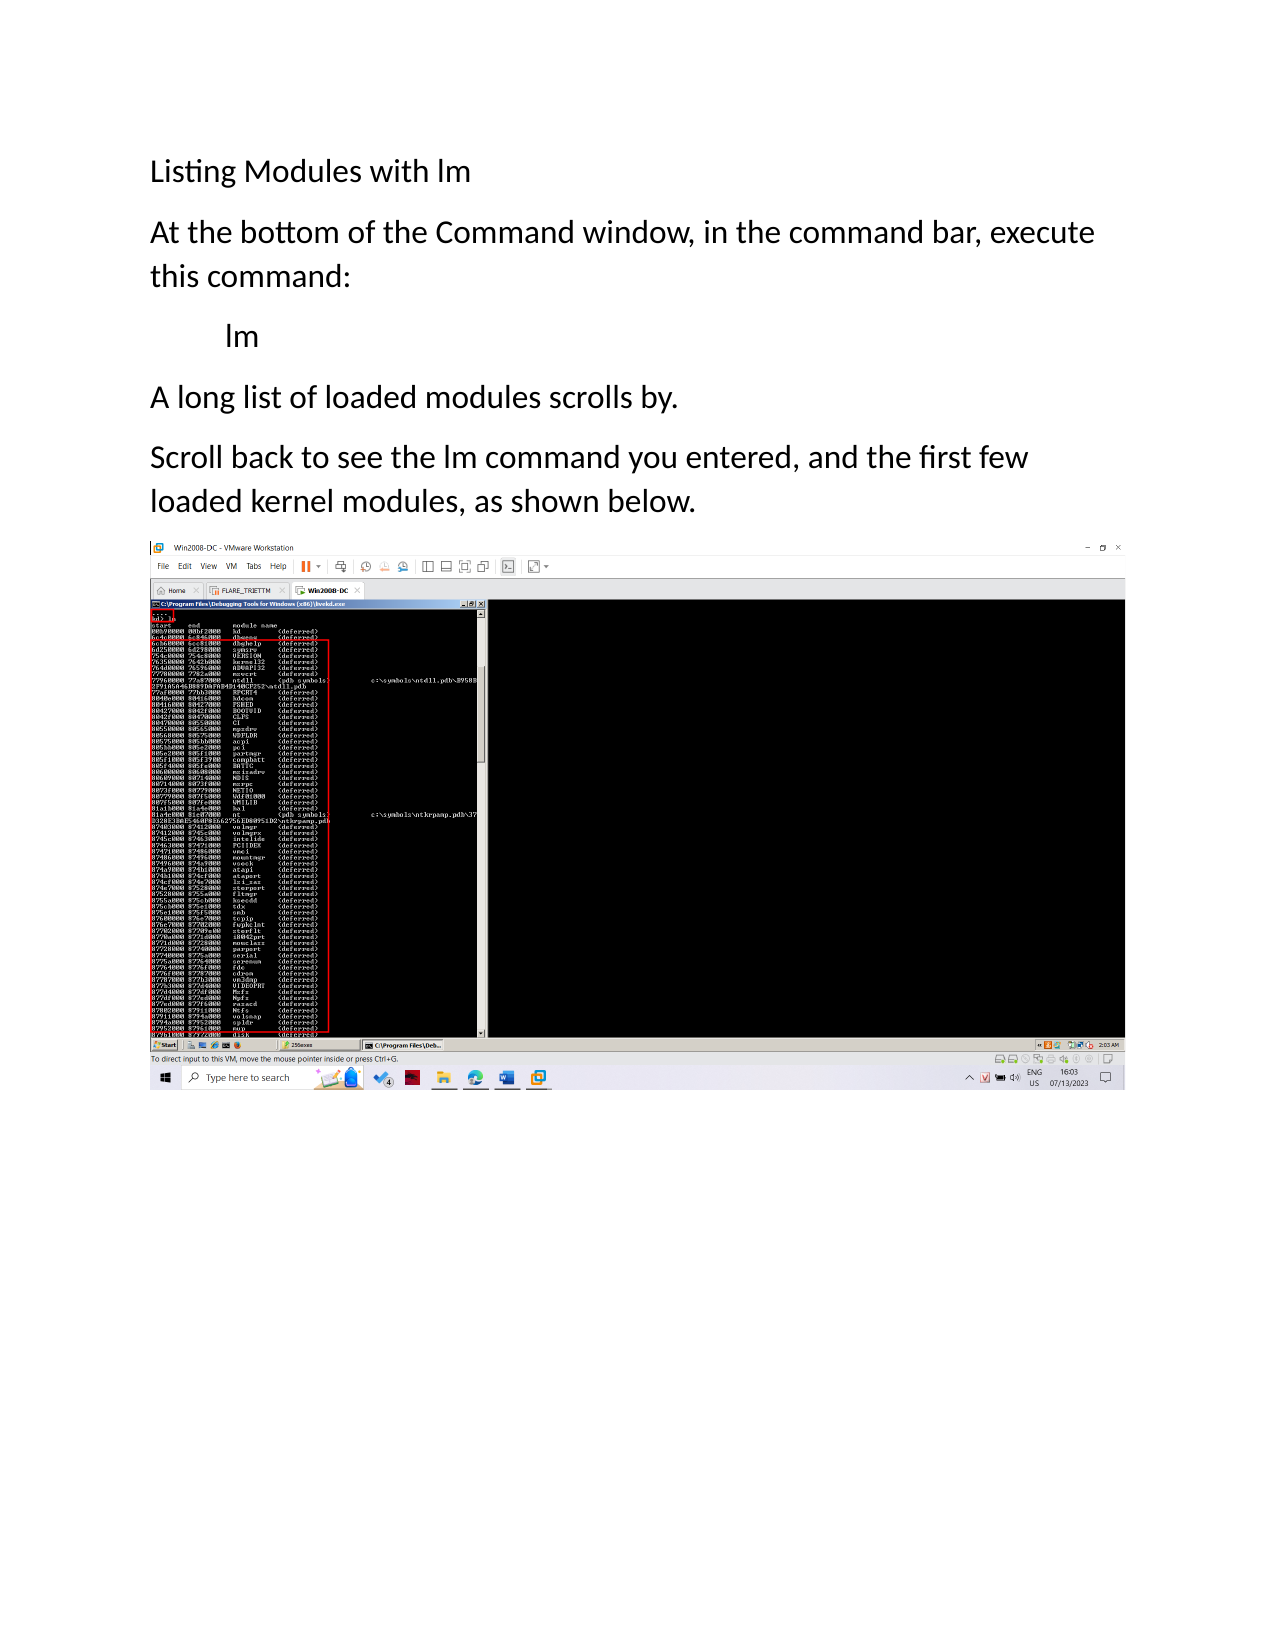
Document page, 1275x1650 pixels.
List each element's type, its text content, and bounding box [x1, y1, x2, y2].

text A long list of loaded modules scrolls by. [150, 376, 1125, 417]
picture [150, 541, 1125, 1090]
text At the bottom of the Command window, in the command bar, execute this command: [150, 211, 1125, 295]
text Listing Modules with lm [150, 150, 1125, 191]
text Scroll back to see the lm command you entered, and the first few loaded kernel modules, as shown below. [150, 436, 1125, 521]
text lm [150, 315, 1125, 356]
